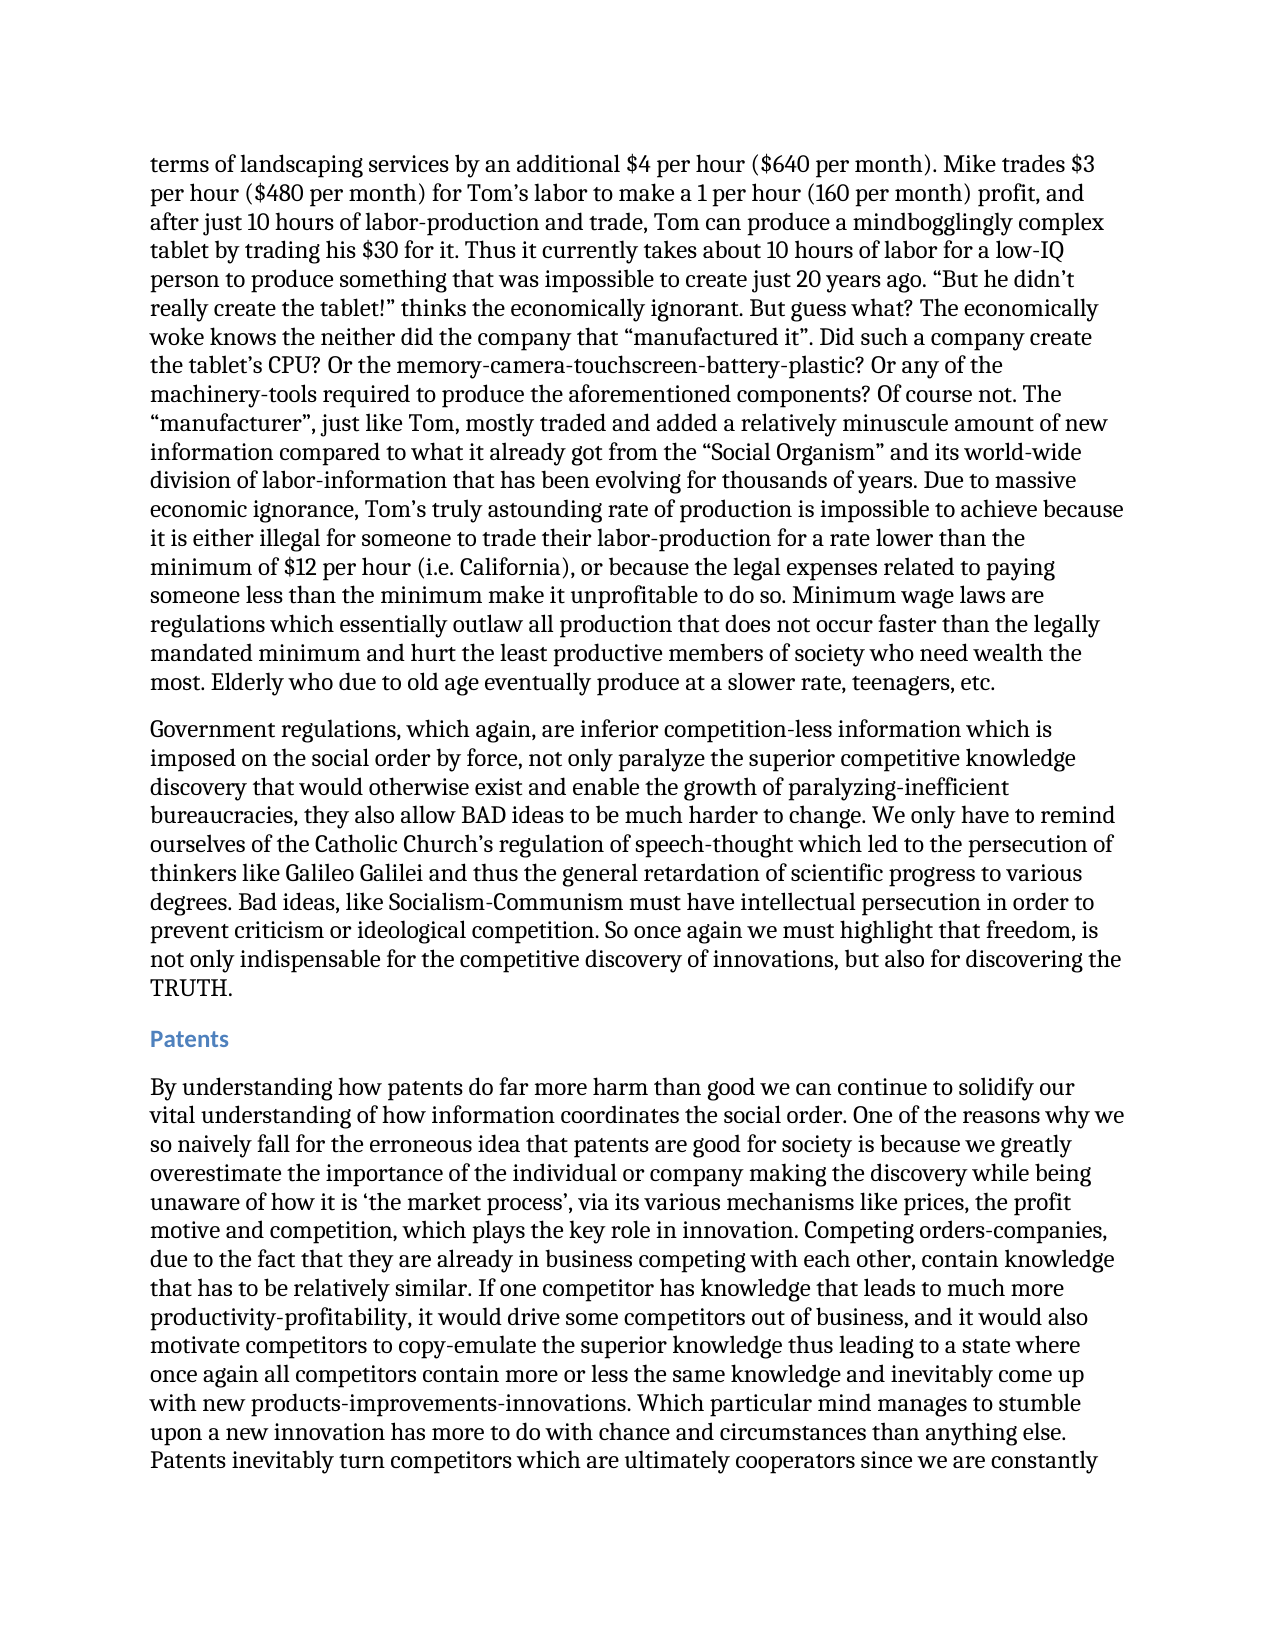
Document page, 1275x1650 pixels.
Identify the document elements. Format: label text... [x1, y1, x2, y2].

subtitle Patents [150, 1023, 1125, 1054]
text Government regulations, which again, are inferior competition-less information which is imposed on the social order by force, not only paralyze the superior competitive knowledge discovery that would otherwise exist and enable the growth of paralyzing-inefficient bureaucracies, they also allow BAD ideas to be much harder to change. We only have to remind ourselves of the Catholic Church’s regulation of speech-thought which led to the persecution of thinkers like Galileo Galilei and thus the general retardation of scientific progress to various degrees. Bad ideas, like Socialism-Communism must have intellectual persecution in order to prevent criticism or ideological competition. So once again we must highlight that freedom, is not only indispensable for the competitive discovery of innovations, but also for discovering the TRUTH. [150, 715, 1125, 1002]
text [150, 150, 1125, 696]
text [150, 1073, 1125, 1475]
